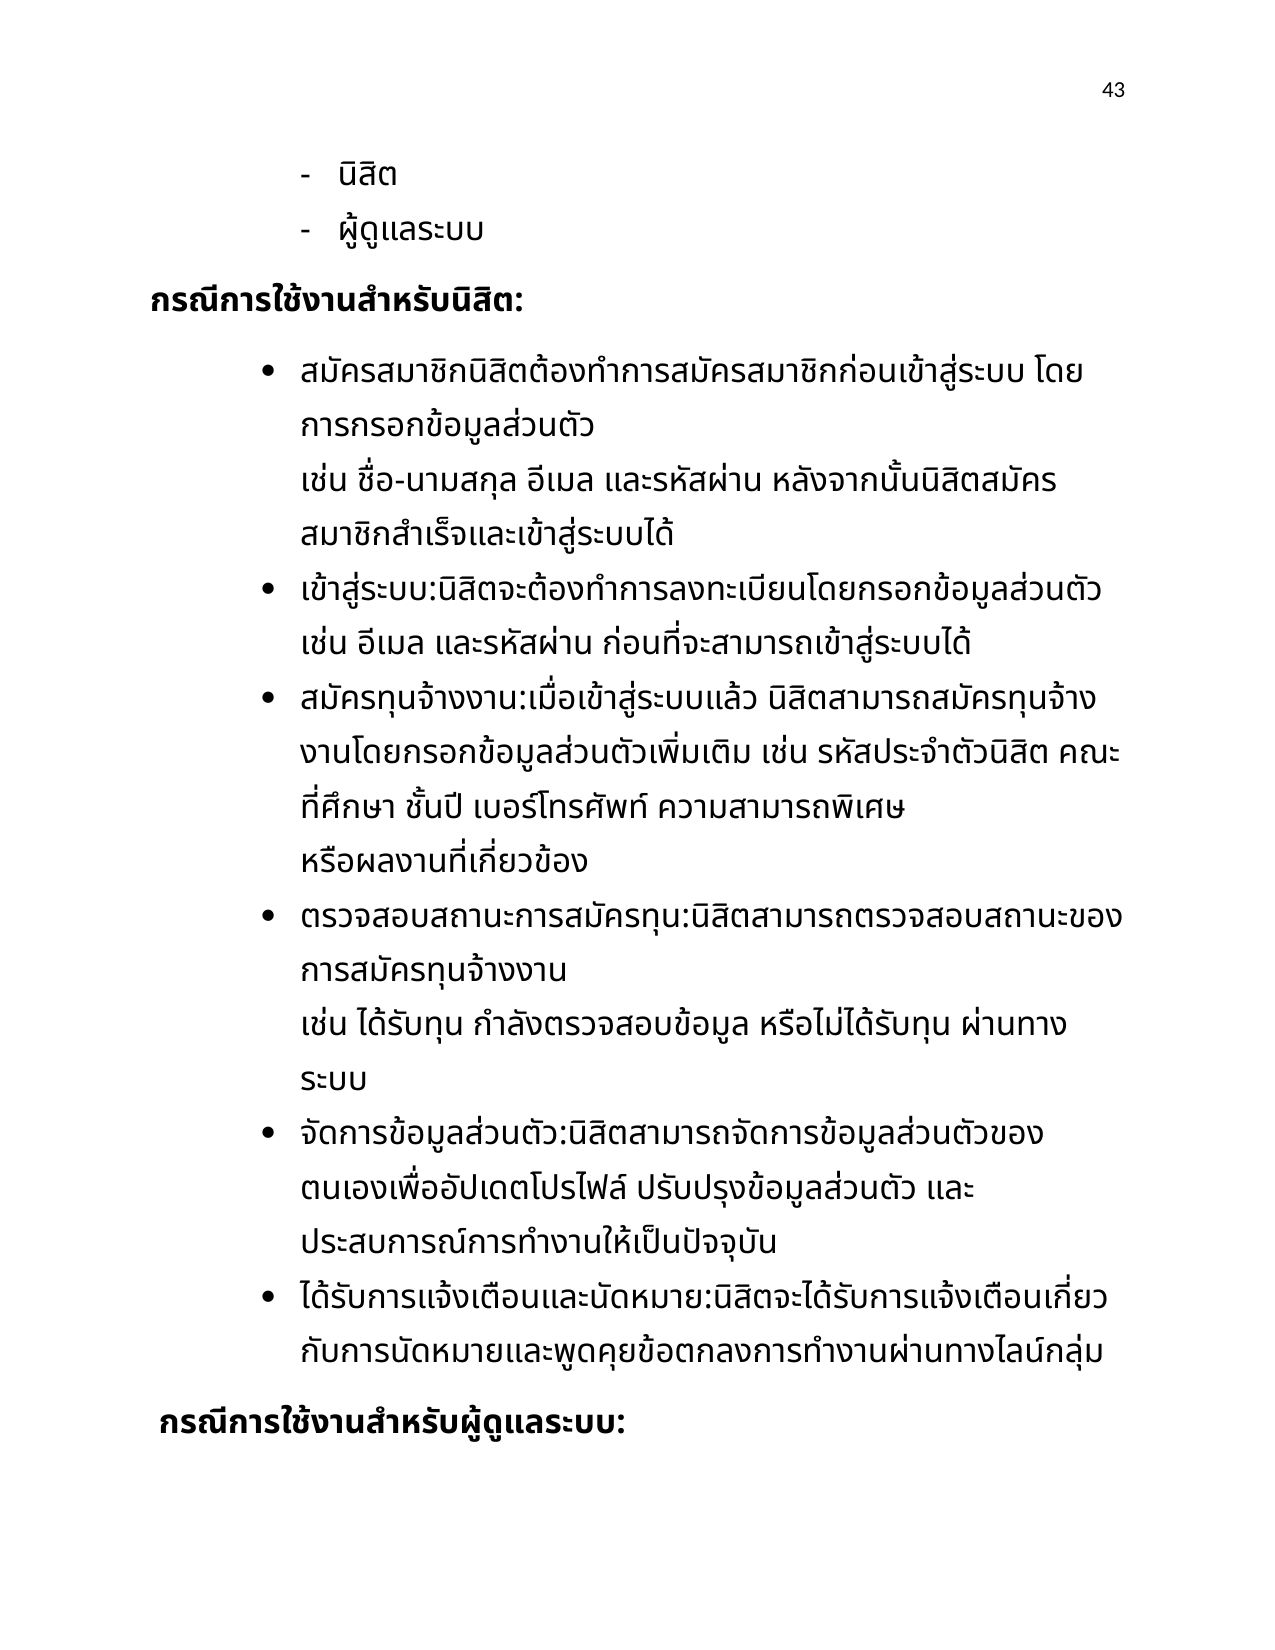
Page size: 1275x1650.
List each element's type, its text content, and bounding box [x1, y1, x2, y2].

list ตรวจสอบสถานะการสมัครทุน:นิสิตสามารถตรวจสอบสถานะของการสมัครทุนจ้างงาน เช่น ได้รับทุน กำลังตรวจสอบข้อมูล หรือไม่ได้รับทุน ผ่านทางระบบ [262, 891, 1125, 1105]
text กรณีการใช้งานสำหรับนิสิต: [150, 276, 1125, 326]
text กรณีการใช้งานสำหรับผู้ดูแลระบบ: [150, 1398, 1125, 1449]
list สมัครสมาชิกนิสิตต้องทำการสมัครสมาชิกก่อนเข้าสู่ระบบ โดยการกรอกข้อมูลส่วนตัว เช่น ชื่อ-นามสกุล อีเมล และรหัสผ่าน หลังจากนั้นนิสิตสมัครสมาชิกสำเร็จและเข้าสู่ระบบได้ [262, 347, 1125, 561]
list สมัครทุนจ้างงาน:เมื่อเข้าสู่ระบบแล้ว นิสิตสามารถสมัครทุนจ้างงานโดยกรอกข้อมูลส่วนตัวเพิ่มเติม เช่น รหัสประจำตัวนิสิต คณะที่ศึกษา ชั้นปี เบอร์โทรศัพท์ ความสามารถพิเศษ หรือผลงานที่เกี่ยวข้อง [262, 674, 1125, 887]
list ได้รับการแจ้งเตือนและนัดหมาย:นิสิตจะได้รับการแจ้งเตือนเกี่ยวกับการนัดหมายและพูดคุยข้อตกลงการทำงานผ่านทางไลน์กลุ่ม [262, 1272, 1125, 1377]
list เข้าสู่ระบบ:นิสิตจะต้องทำการลงทะเบียนโดยกรอกข้อมูลส่วนตัว เช่น อีเมล และรหัสผ่าน ก่อนที่จะสามารถเข้าสู่ระบบได้ [262, 565, 1125, 670]
list จัดการข้อมูลส่วนตัว:นิสิตสามารถจัดการข้อมูลส่วนตัวของตนเองเพื่ออัปเดตโปรไฟล์ ปรับปรุงข้อมูลส่วนตัว และประสบการณ์การทำงานให้เป็นปัจจุบัน [262, 1109, 1125, 1268]
list ผู้ดูแลระบบ [300, 204, 1125, 255]
list นิสิต [300, 150, 1125, 201]
